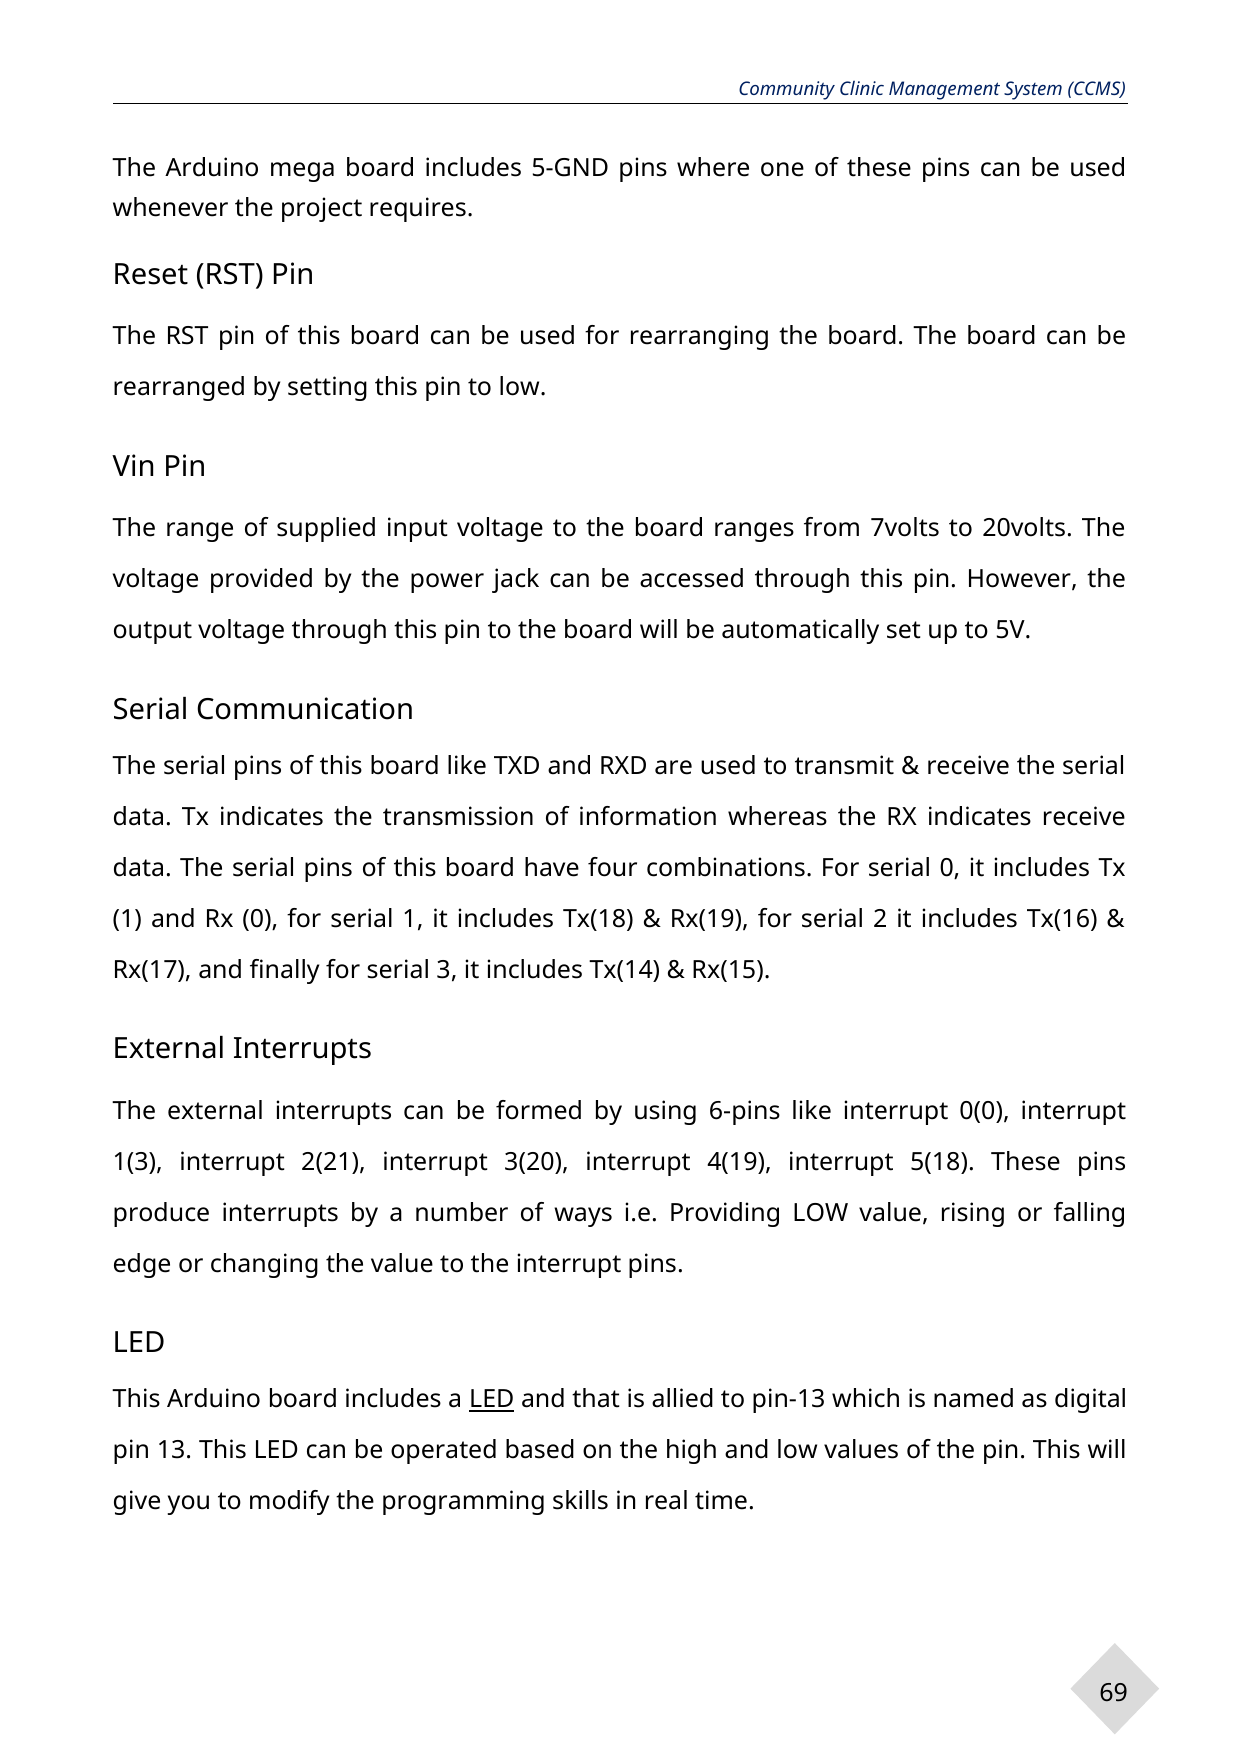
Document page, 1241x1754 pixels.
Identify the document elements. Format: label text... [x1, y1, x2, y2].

text This Arduino board includes a LED and that is allied to pin-13 which is named as digital pin 13. This LED can be operated based on the high and low values of the pin. This will give you to modify the programming skills in real time. [112, 1381, 1128, 1517]
text The RST pin of this board can be used for rearranging the board. The board can be rearranged by setting this pin to low. [112, 318, 1128, 403]
text The Arduino mega board includes 5-GND pins where one of these pins can be used whenever the project requires. [112, 150, 1128, 223]
text The range of supplied input voltage to the board ranges from 7volts to 20volts. The voltage provided by the power jack can be accessed through this pin. However, the output voltage through this pin to the board will be automatically set up to 5V. [112, 510, 1128, 646]
text LED [112, 1321, 1128, 1361]
text Reset (RST) Pin [112, 253, 1128, 293]
text The external interrupts can be formed by using 6-pins like interrupt 0(0), interrupt 1(3), interrupt 2(21), interrupt 3(20), interrupt 4(19), interrupt 5(18). These pins produce interrupts by a number of ways i.e. Providing LOW value, rising or falling edge or changing the value to the interrupt pins. [112, 1092, 1128, 1279]
text Serial Communication [112, 688, 1128, 728]
text The serial pins of this board like TXD and RXD are used to transmit & receive the serial data. Tx indicates the transmission of information whereas the RX indicates receive data. The serial pins of this board have four combinations. For serial 0, it includes Tx (1) and Rx (0), for serial 1, it includes Tx(18) & Rx(19), for serial 2 it includes Tx(16) & Rx(17), and finally for serial 3, it includes Tx(14) & Rx(15). [112, 747, 1128, 986]
text Vin Pin [112, 445, 1128, 485]
text External Interrupts [112, 1028, 1128, 1067]
